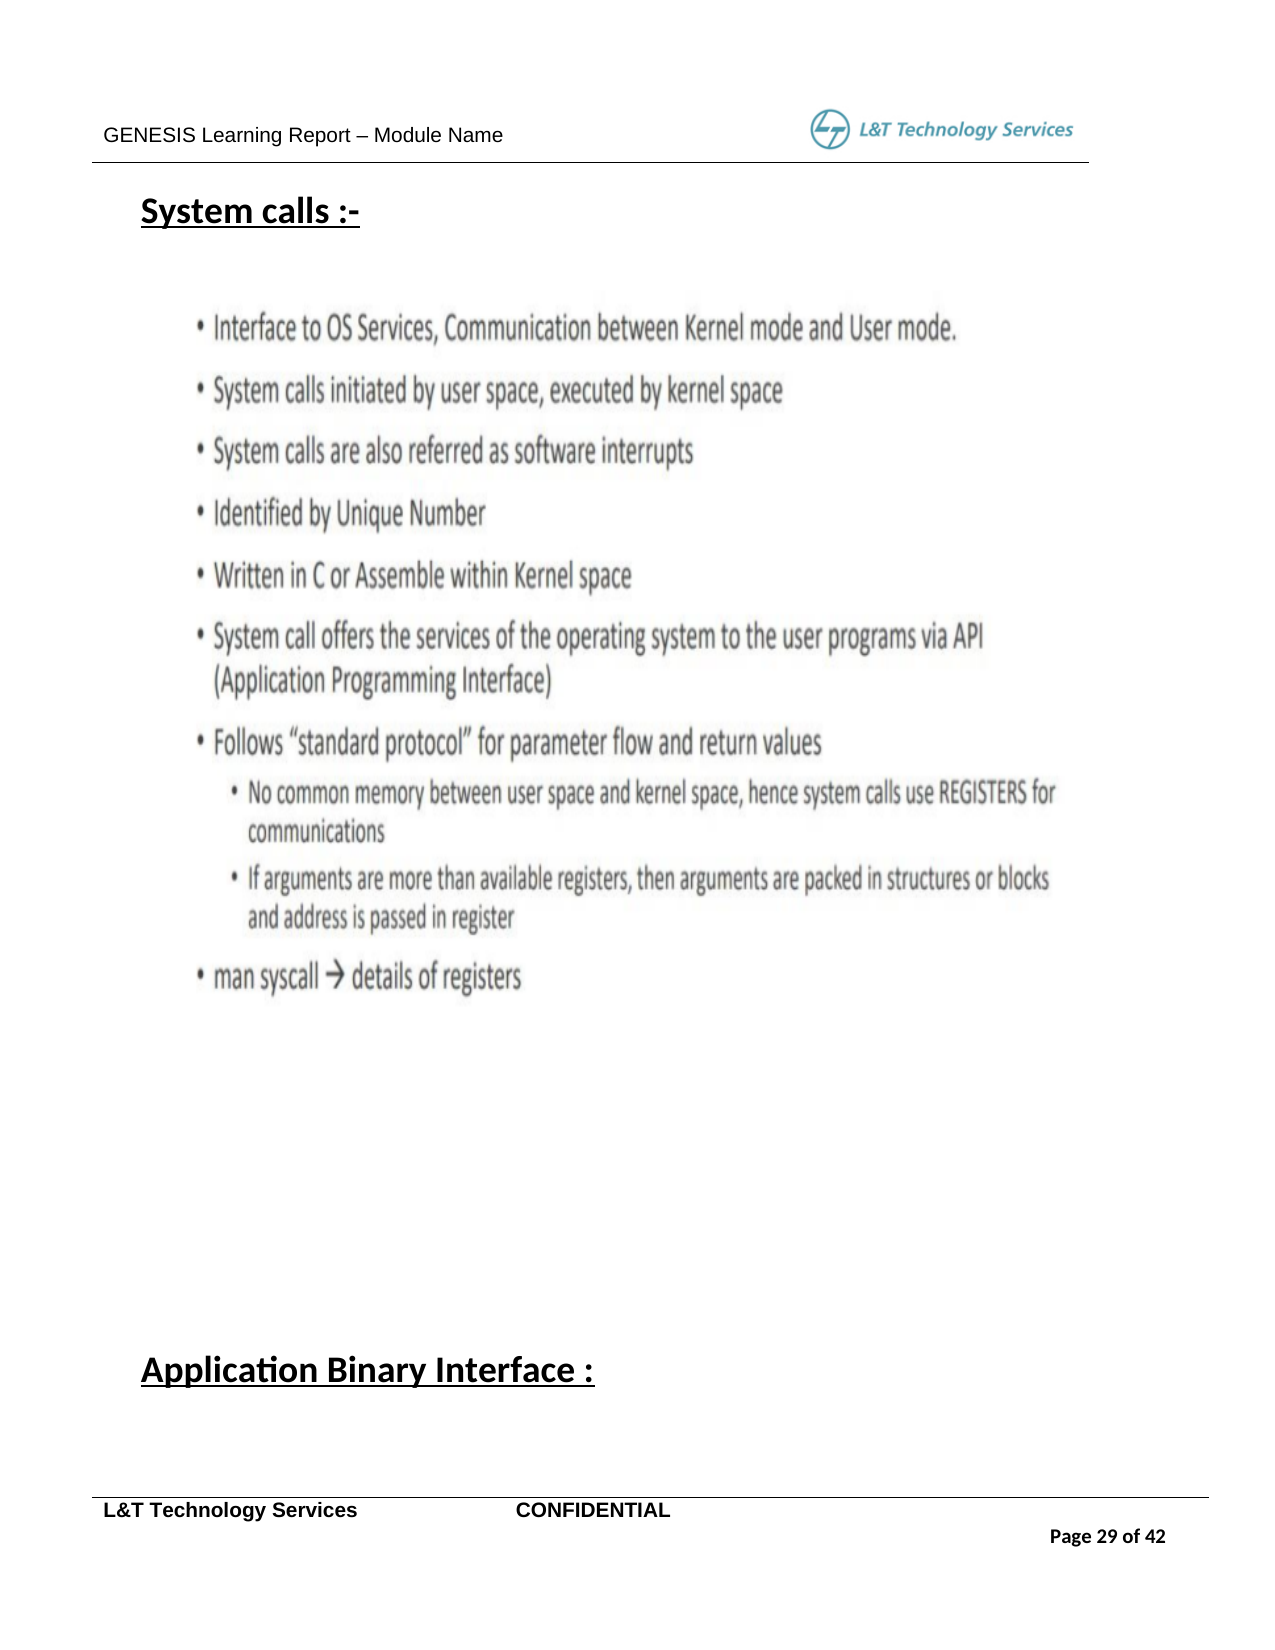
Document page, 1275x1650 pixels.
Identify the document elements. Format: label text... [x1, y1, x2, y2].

text System calls :- [103, 187, 1162, 233]
text Application Binary Interface : [103, 1346, 1162, 1392]
picture [140, 278, 1125, 1015]
